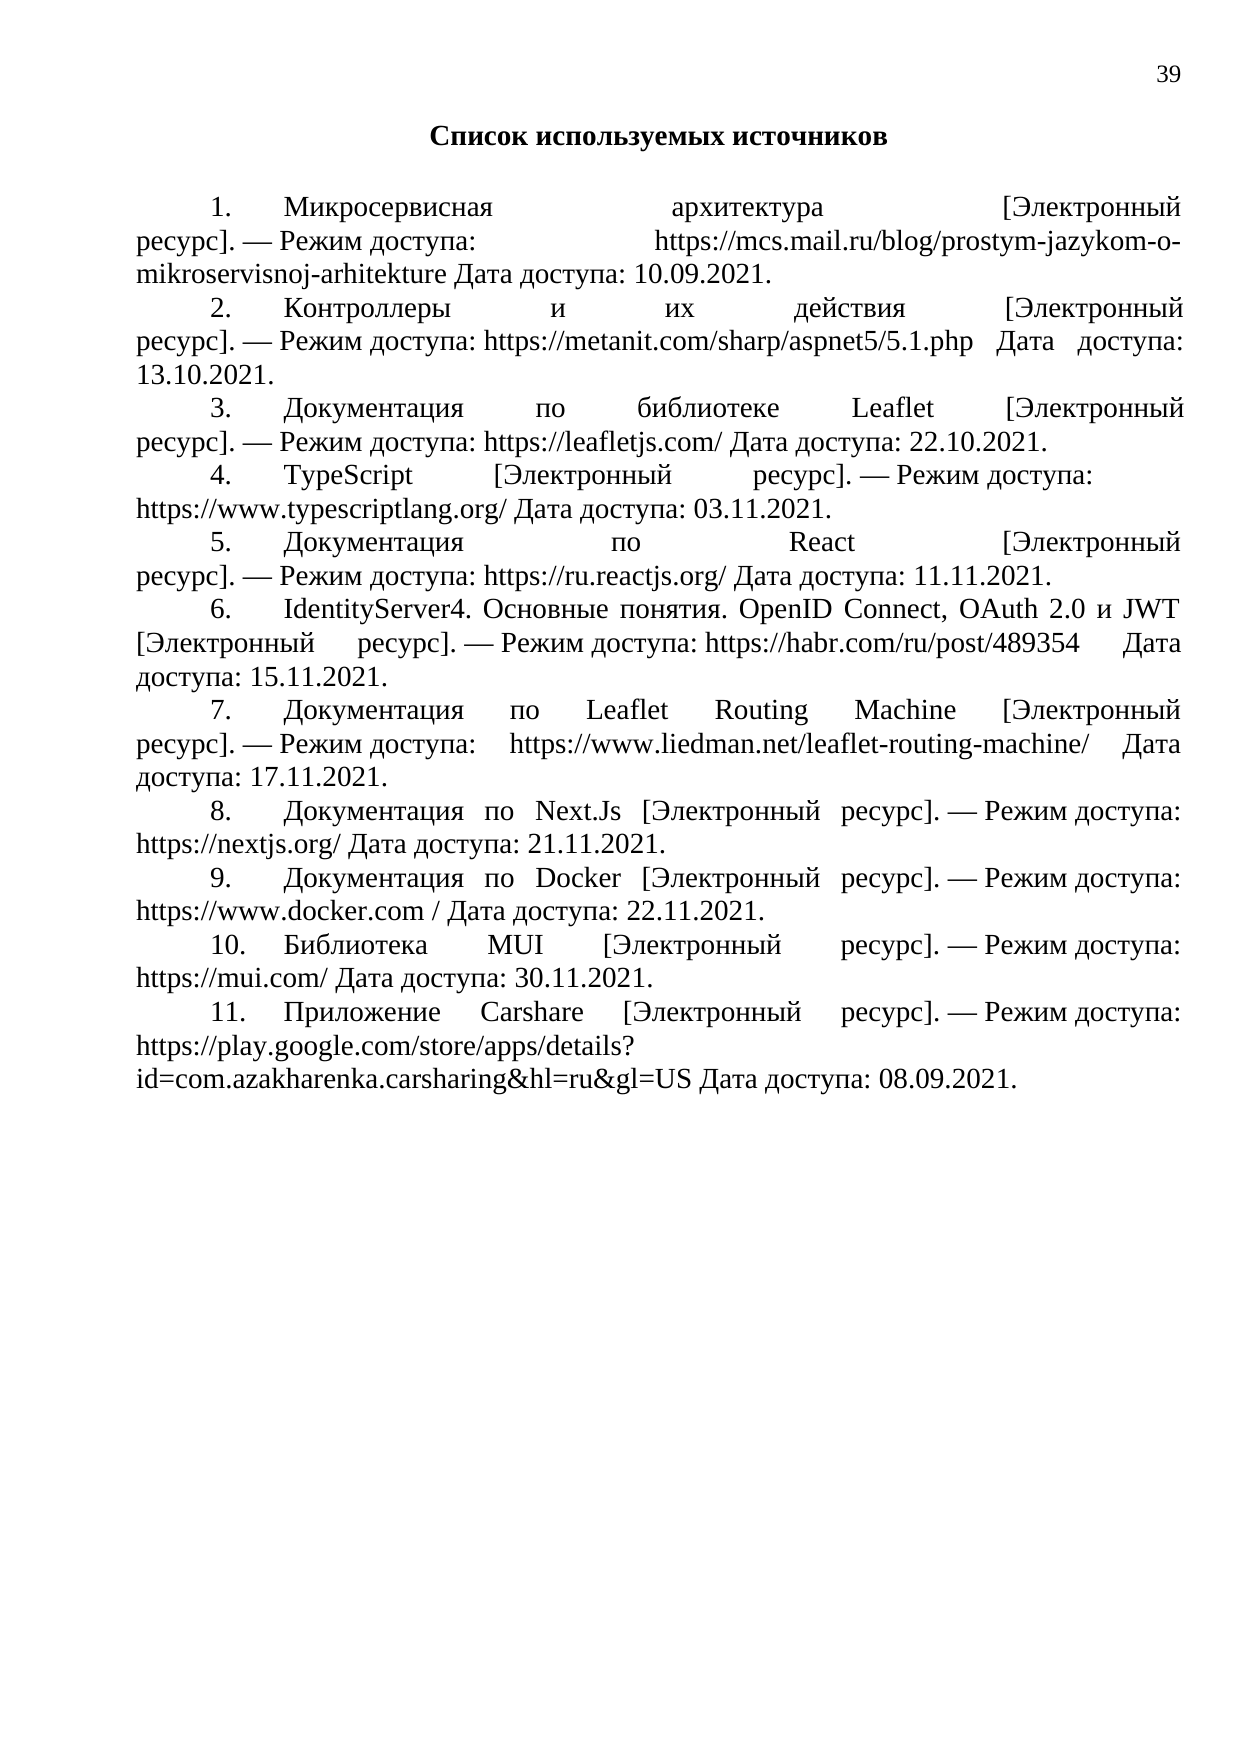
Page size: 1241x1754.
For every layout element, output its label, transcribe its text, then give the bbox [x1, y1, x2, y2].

list Библиотека MUI [Электронный ресурс]. — Режим доступа: https://mui.com/ Дата доступа: 30.11.2021. [136, 927, 1181, 994]
list TypeScript [Электронный ресурс]. — Режим доступа: https://www.typescriptlang.org/ Дата доступа: 03.11.2021. [136, 457, 1181, 524]
subtitle Список используемых источников [136, 118, 1181, 152]
list IdentityServer4. Основные понятия. OpenID Connect, OAuth 2.0 и JWT [Электронный ресурс]. — Режим доступа: https://habr.com/ru/post/489354 Дата доступа: 15.11.2021. [136, 592, 1181, 692]
list Контроллеры и их действия [Электронный ресурс]. — Режим доступа: https://metanit.com/sharp/aspnet5/5.1.php Дата доступа: 13.10.2021. [136, 290, 1184, 390]
list Приложение Carshare [Электронный ресурс]. — Режим доступа: https://play.google.com/store/apps/details?id=com.azakharenka.carsharing&hl=ru&gl=US Дата доступа: 08.09.2021. [136, 994, 1181, 1095]
list Микросервисная архитектура [Электронный ресурс]. — Режим доступа: https://mcs.mail.ru/blog/prostym-jazykom-o-mikroservisnoj-arhitekture Дата доступа: 10.09.2021. [136, 189, 1181, 290]
list Документация по библиотеке Leaflet [Электронный ресурс]. — Режим доступа: https://leafletjs.com/ Дата доступа: 22.10.2021. [136, 390, 1184, 457]
list Документация по Next.Js [Электронный ресурс]. — Режим доступа: https://nextjs.org/ Дата доступа: 21.11.2021. [136, 793, 1181, 860]
list Документация по React [Электронный ресурс]. — Режим доступа: https://ru.reactjs.org/ Дата доступа: 11.11.2021. [136, 524, 1181, 592]
list Документация по Leaflet Routing Machine [Электронный ресурс]. — Режим доступа: https://www.liedman.net/leaflet-routing-machine/ Дата доступа: 17.11.2021. [136, 692, 1181, 793]
list Документация по Docker [Электронный ресурс]. — Режим доступа: https://www.docker.com / Дата доступа: 22.11.2021. [136, 860, 1181, 927]
